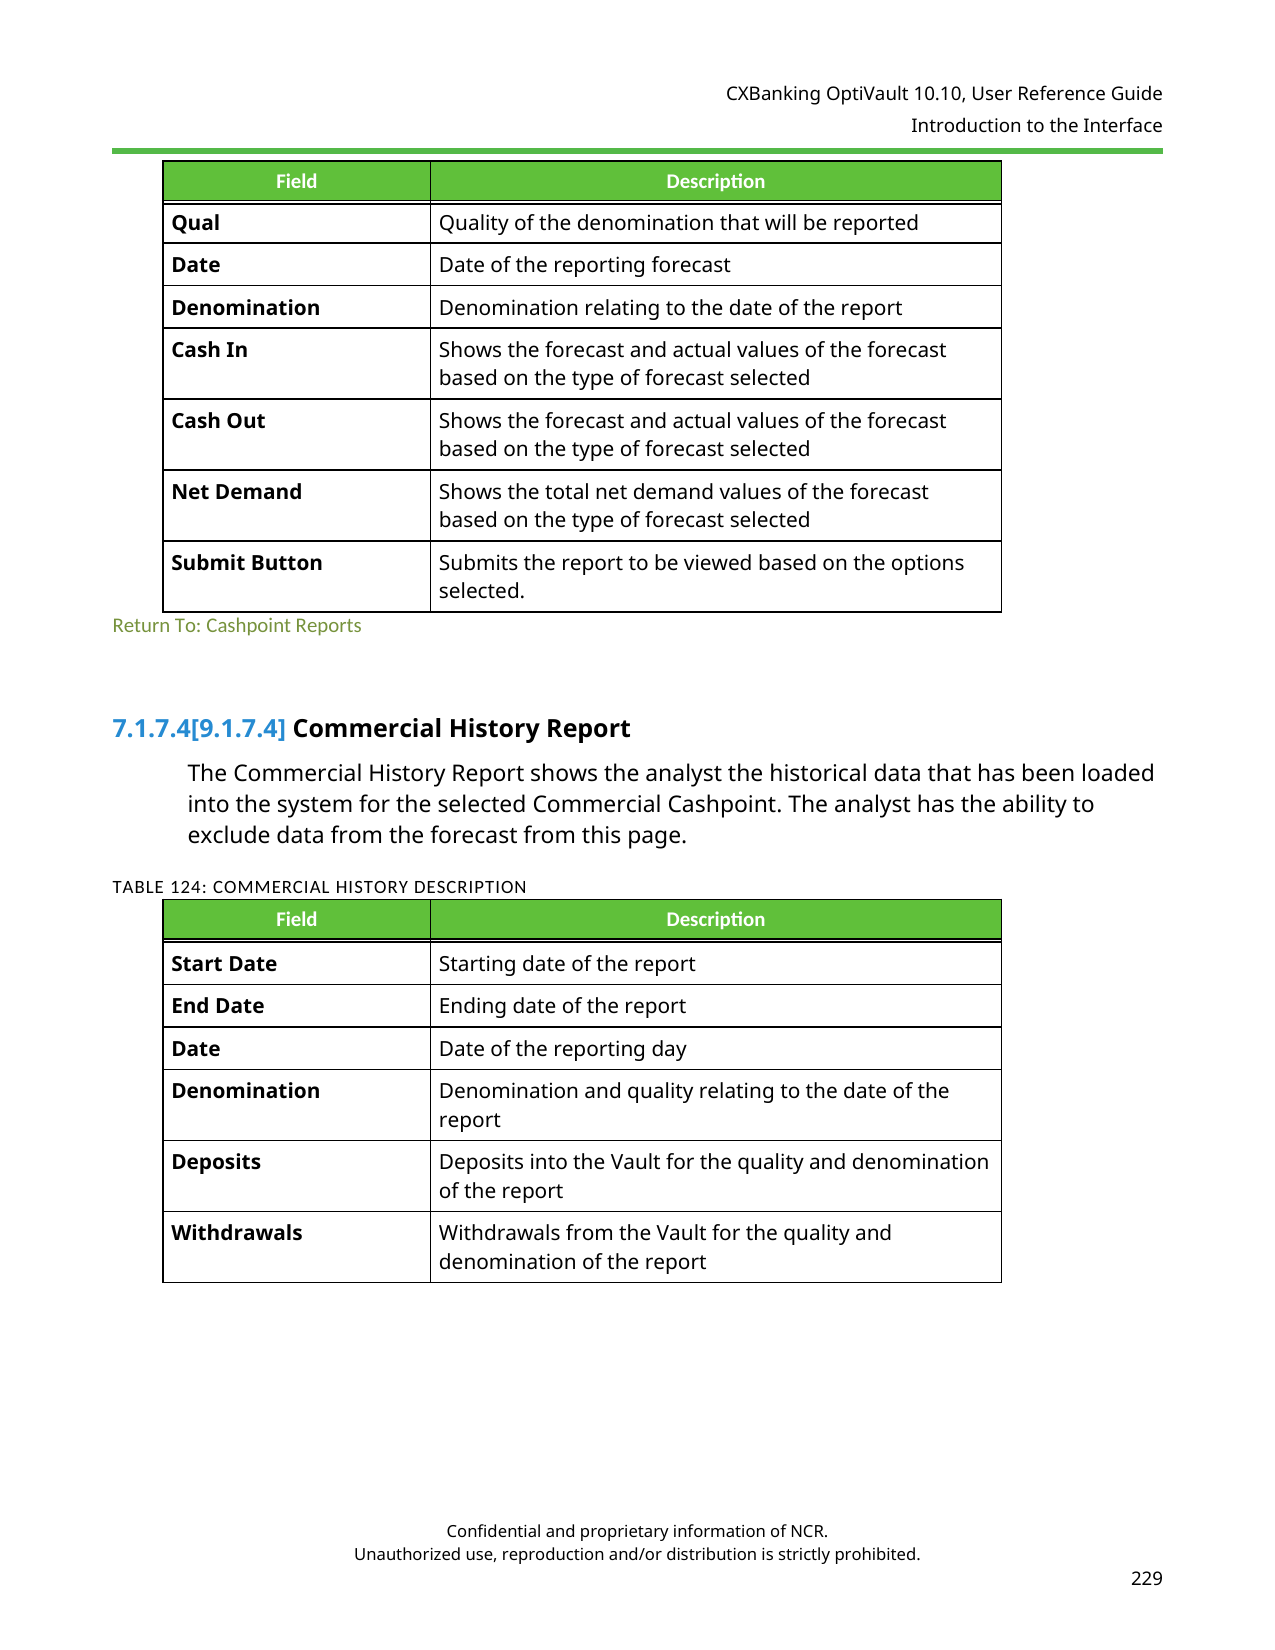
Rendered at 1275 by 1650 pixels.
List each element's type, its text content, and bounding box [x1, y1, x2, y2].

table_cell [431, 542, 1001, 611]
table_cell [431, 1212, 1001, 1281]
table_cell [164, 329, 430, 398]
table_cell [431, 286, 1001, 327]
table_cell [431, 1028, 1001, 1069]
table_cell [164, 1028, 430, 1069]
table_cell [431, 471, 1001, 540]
subtitle Commercial History Report [112, 710, 1163, 744]
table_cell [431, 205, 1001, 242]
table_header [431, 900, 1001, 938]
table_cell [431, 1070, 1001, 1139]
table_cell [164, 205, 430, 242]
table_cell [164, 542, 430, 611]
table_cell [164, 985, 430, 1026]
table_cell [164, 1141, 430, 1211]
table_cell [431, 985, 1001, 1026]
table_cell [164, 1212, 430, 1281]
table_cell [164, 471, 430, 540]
text Return To: Cashpoint Reports [112, 613, 1163, 638]
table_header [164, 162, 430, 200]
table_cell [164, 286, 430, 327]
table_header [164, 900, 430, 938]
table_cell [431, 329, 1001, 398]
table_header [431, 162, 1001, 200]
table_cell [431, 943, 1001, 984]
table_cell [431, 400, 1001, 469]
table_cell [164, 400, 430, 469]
text The Commercial History Report shows the analyst the historical data that has been loaded into the system for the selected Commercial Cashpoint. The analyst has the ability to exclude data from the forecast from this page. [187, 757, 1163, 851]
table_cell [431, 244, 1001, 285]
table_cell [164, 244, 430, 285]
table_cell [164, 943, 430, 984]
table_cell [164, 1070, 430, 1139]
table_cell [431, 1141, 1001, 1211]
